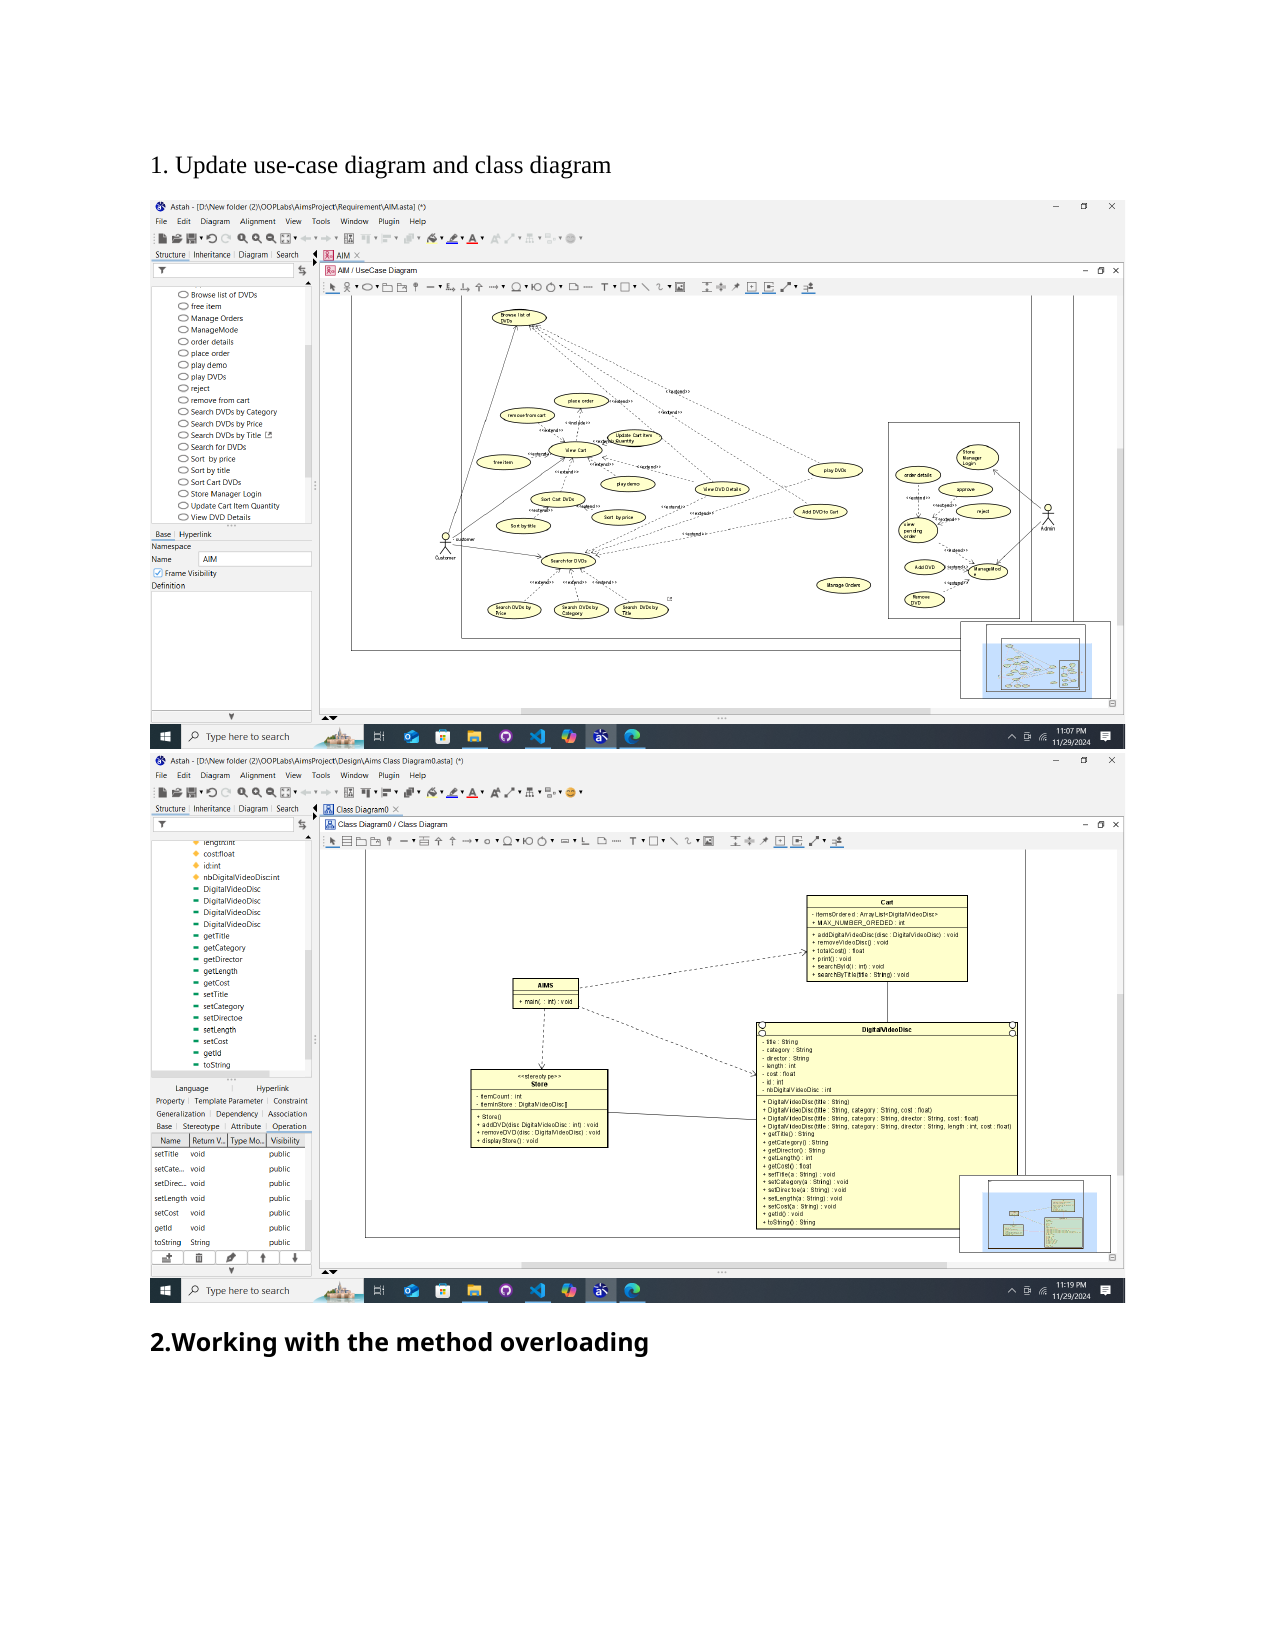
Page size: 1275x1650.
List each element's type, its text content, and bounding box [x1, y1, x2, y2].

picture [150, 200, 1125, 749]
text 1. Update use-case diagram and class diagram [150, 150, 1125, 179]
picture [150, 753, 1125, 1303]
text 2.Working with the method overloading [150, 1324, 1125, 1358]
